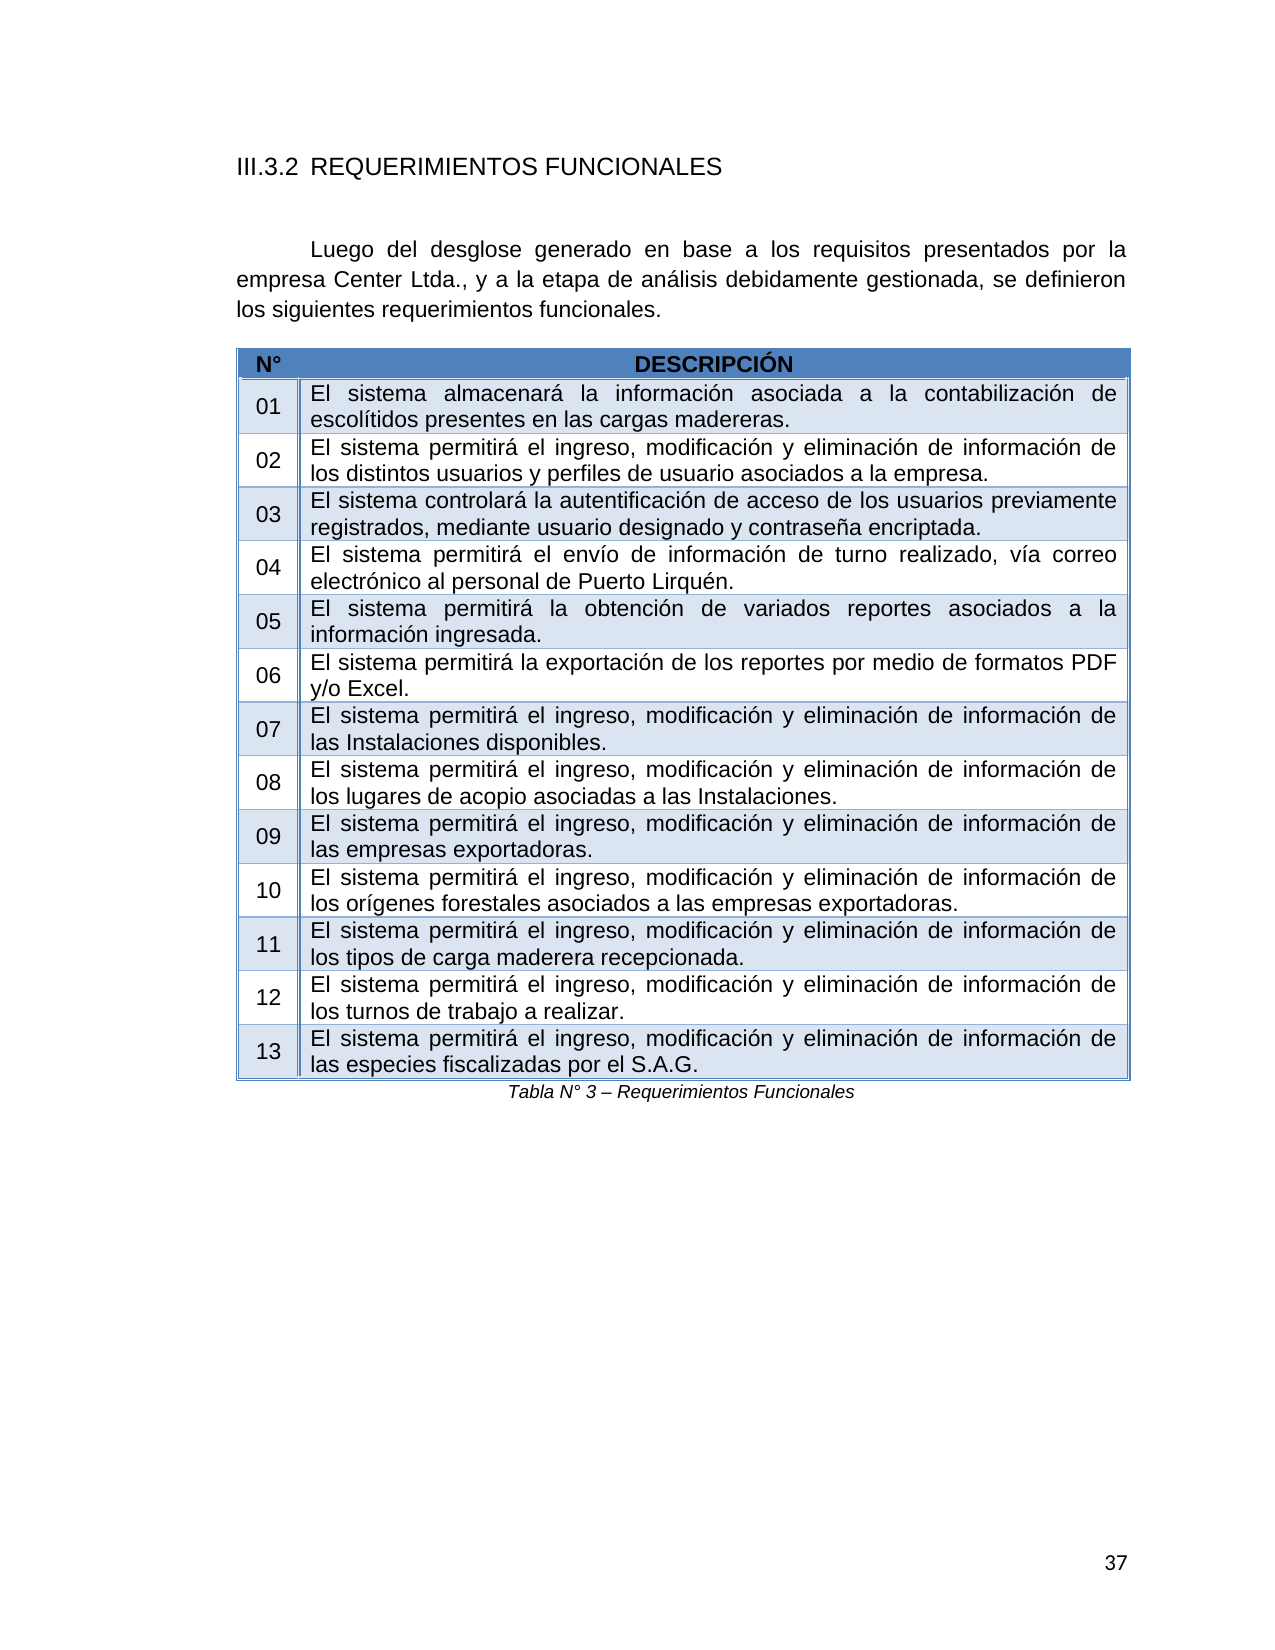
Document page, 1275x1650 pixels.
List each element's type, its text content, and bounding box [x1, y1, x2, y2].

table_cell 01 [239, 377, 297, 433]
table_cell 12 [239, 971, 297, 1024]
table_cell El sistema permitirá el ingreso, modificación y eliminación de información de los turnos de trabajo a realizar. [301, 971, 1127, 1024]
table_cell El sistema permitirá el ingreso, modificación y eliminación de información de los distintos usuarios y perfiles de usuario asociados a la empresa. [301, 434, 1127, 486]
text Tabla N° 3 – Requerimientos Funcionales [236, 1081, 1127, 1102]
table_cell 03 [239, 488, 297, 540]
table_cell 11 [239, 918, 297, 970]
table_cell El sistema almacenará la información asociada a la contabilización de escolítidos presentes en las cargas madereras. [301, 377, 1127, 433]
table_cell 09 [239, 810, 297, 863]
table_cell El sistema permitirá el ingreso, modificación y eliminación de información de los tipos de carga maderera recepcionada. [301, 918, 1127, 970]
table_cell El sistema permitirá la exportación de los reportes por medio de formatos PDF y/o Excel. [301, 649, 1127, 701]
table_cell El sistema permitirá el ingreso, modificación y eliminación de información de las empresas exportadoras. [301, 810, 1127, 863]
table_cell 06 [239, 649, 297, 701]
table_cell El sistema permitirá el ingreso, modificación y eliminación de información de las Instalaciones disponibles. [301, 703, 1127, 755]
table_cell El sistema permitirá el ingreso, modificación y eliminación de información de los orígenes forestales asociados a las empresas exportadoras. [301, 864, 1127, 916]
table_cell 10 [239, 864, 297, 916]
table_cell 08 [239, 756, 297, 809]
table_cell El sistema permitirá la obtención de variados reportes asociados a la información ingresada. [301, 595, 1127, 648]
table_cell 07 [239, 703, 297, 755]
table_header DESCRIPCIÓN [299, 351, 1127, 377]
table_cell 13 [239, 1025, 299, 1078]
table_cell 02 [239, 434, 297, 486]
table_header N° [239, 349, 299, 377]
table_cell El sistema permitirá el envío de información de turno realizado, vía correo electrónico al personal de Puerto Lirquén. [301, 541, 1127, 594]
text Luego del desglose generado en base a los requisitos presentados por la empresa Center Ltda., y a la etapa de análisis debidamente gestionada, se definieron los siguientes requerimientos funcionales. [236, 236, 1127, 323]
table_cell 05 [239, 595, 297, 648]
table_cell El sistema controlará la autentificación de acceso de los usuarios previamente registrados, mediante usuario designado y contraseña encriptada. [301, 488, 1127, 540]
subtitle III.3.2 REQUERIMIENTOS FUNCIONALES [236, 152, 1127, 181]
table_cell 04 [239, 541, 297, 594]
table_cell El sistema permitirá el ingreso, modificación y eliminación de información de los lugares de acopio asociadas a las Instalaciones. [301, 756, 1127, 809]
table_cell El sistema permitirá el ingreso, modificación y eliminación de información de las especies fiscalizadas por el S.A.G. [299, 1025, 1127, 1078]
